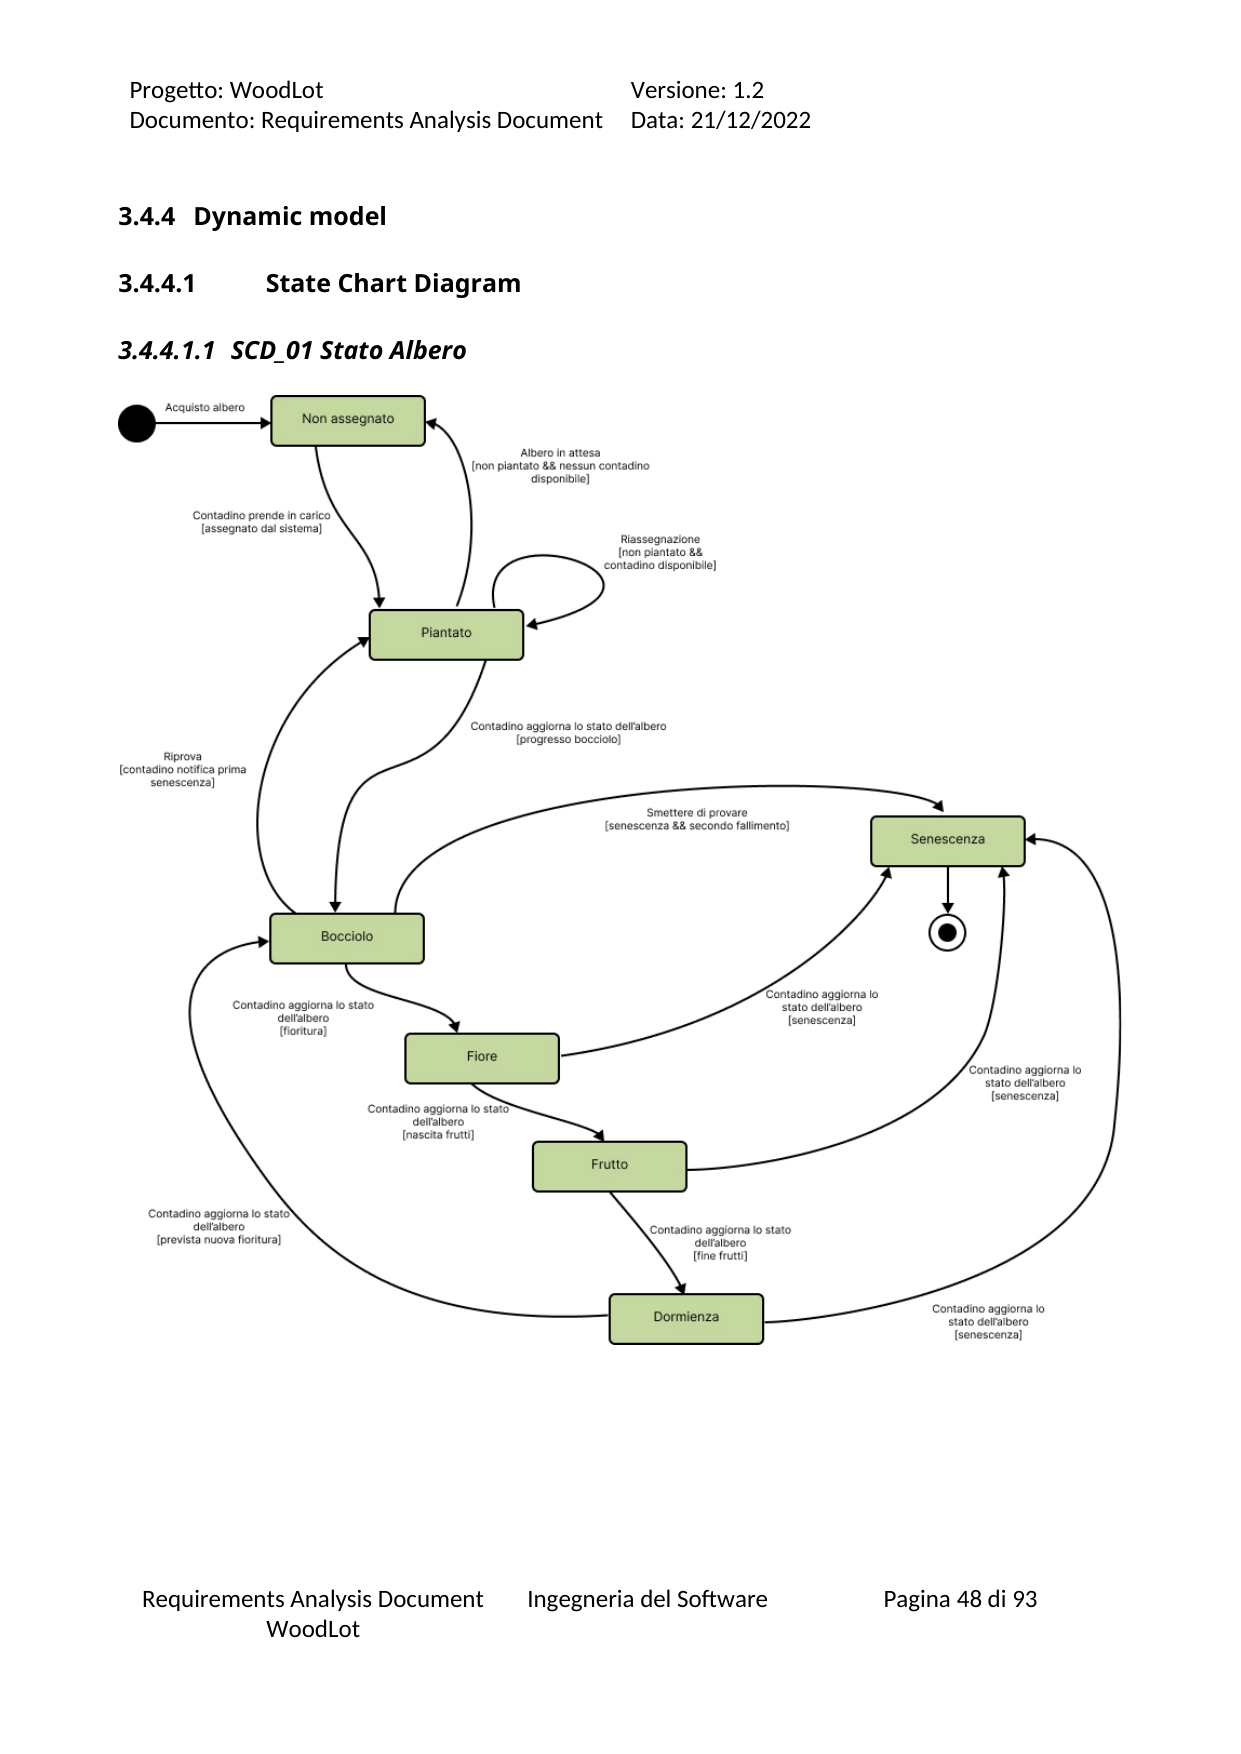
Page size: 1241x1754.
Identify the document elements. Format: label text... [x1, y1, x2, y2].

subtitle SCD_01 Stato Albero [118, 332, 1122, 366]
picture [118, 395, 1122, 1345]
subtitle Dynamic model [118, 198, 1122, 232]
subtitle State Chart Diagram [118, 265, 1122, 299]
